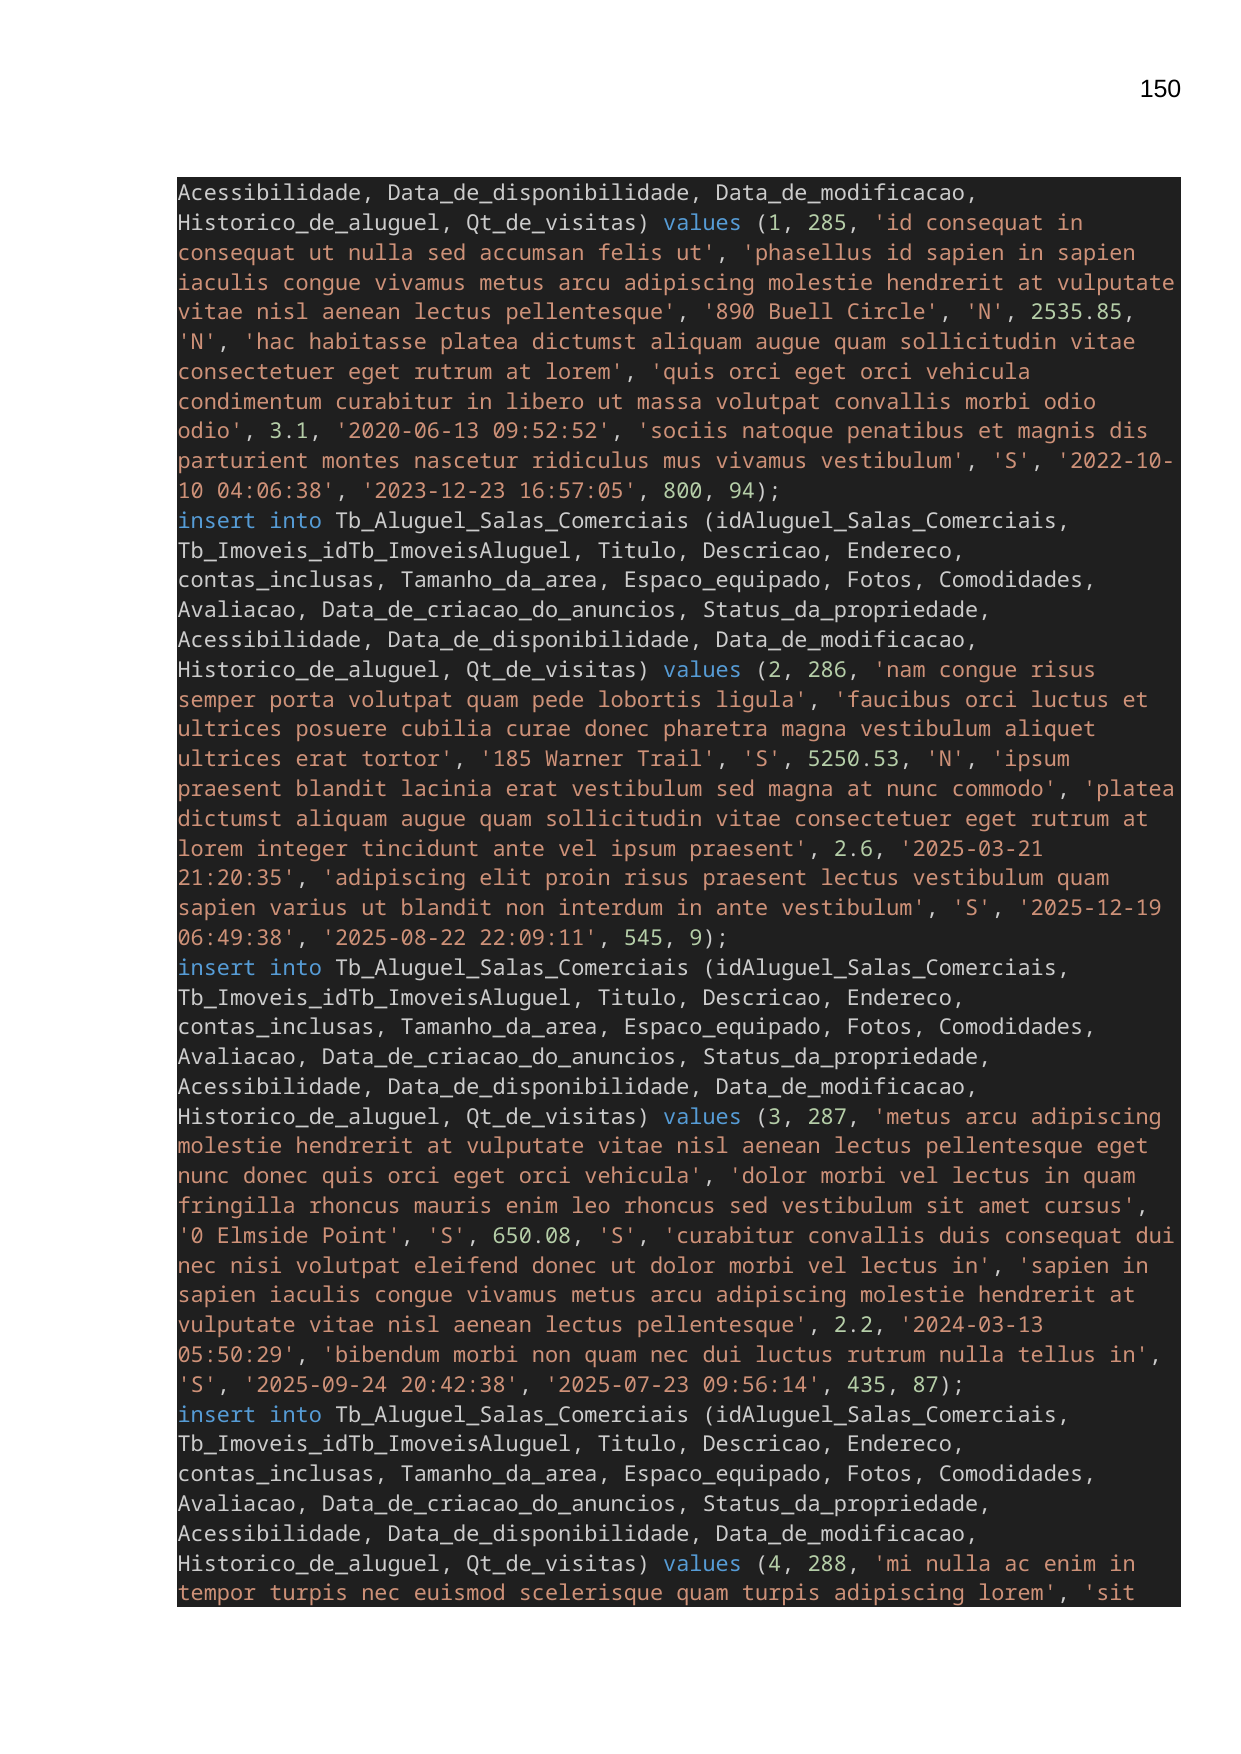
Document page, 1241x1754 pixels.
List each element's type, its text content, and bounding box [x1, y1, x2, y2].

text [177, 1399, 1181, 1607]
text insert into Tb_Aluguel_Salas_Comerciais (idAluguel_Salas_Comerciais, Tb_Imoveis_idTb_ImoveisAluguel, Titulo, Descricao, Endereco, contas_inclusas, Tamanho_da_area, Espaco_equipado, Fotos, Comodidades, Avaliacao, Data_de_criacao_do_anuncios, Status_da_propriedade, Acessibilidade, Data_de_disponibilidade, Data_de_modificacao, Historico_de_aluguel, Qt_de_visitas) values (2, 286, 'nam congue risus semper porta volutpat quam pede lobortis ligula', 'faucibus orci luctus et ultrices posuere cubilia curae donec pharetra magna vestibulum aliquet ultrices erat tortor', '185 Warner Trail', 'S', 5250.53, 'N', 'ipsum praesent blandit lacinia erat vestibulum sed magna at nunc commodo', 'platea dictumst aliquam augue quam sollicitudin vitae consectetuer eget rutrum at lorem integer tincidunt ante vel ipsum praesent', 2.6, '2025-03-21 21:20:35', 'adipiscing elit proin risus praesent lectus vestibulum quam sapien varius ut blandit non interdum in ante vestibulum', 'S', '2025-12-19 06:49:38', '2025-08-22 22:09:11', 545, 9); [177, 505, 1181, 952]
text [177, 177, 1181, 505]
text insert into Tb_Aluguel_Salas_Comerciais (idAluguel_Salas_Comerciais, Tb_Imoveis_idTb_ImoveisAluguel, Titulo, Descricao, Endereco, contas_inclusas, Tamanho_da_area, Espaco_equipado, Fotos, Comodidades, Avaliacao, Data_de_criacao_do_anuncios, Status_da_propriedade, Acessibilidade, Data_de_disponibilidade, Data_de_modificacao, Historico_de_aluguel, Qt_de_visitas) values (3, 287, 'metus arcu adipiscing molestie hendrerit at vulputate vitae nisl aenean lectus pellentesque eget nunc donec quis orci eget orci vehicula', 'dolor morbi vel lectus in quam fringilla rhoncus mauris enim leo rhoncus sed vestibulum sit amet cursus', '0 Elmside Point', 'S', 650.08, 'S', 'curabitur convallis duis consequat dui nec nisi volutpat eleifend donec ut dolor morbi vel lectus in', 'sapien in sapien iaculis congue vivamus metus arcu adipiscing molestie hendrerit at vulputate vitae nisl aenean lectus pellentesque', 2.2, '2024-03-13 05:50:29', 'bibendum morbi non quam nec dui luctus rutrum nulla tellus in', 'S', '2025-09-24 20:42:38', '2025-07-23 09:56:14', 435, 87); [177, 952, 1181, 1399]
